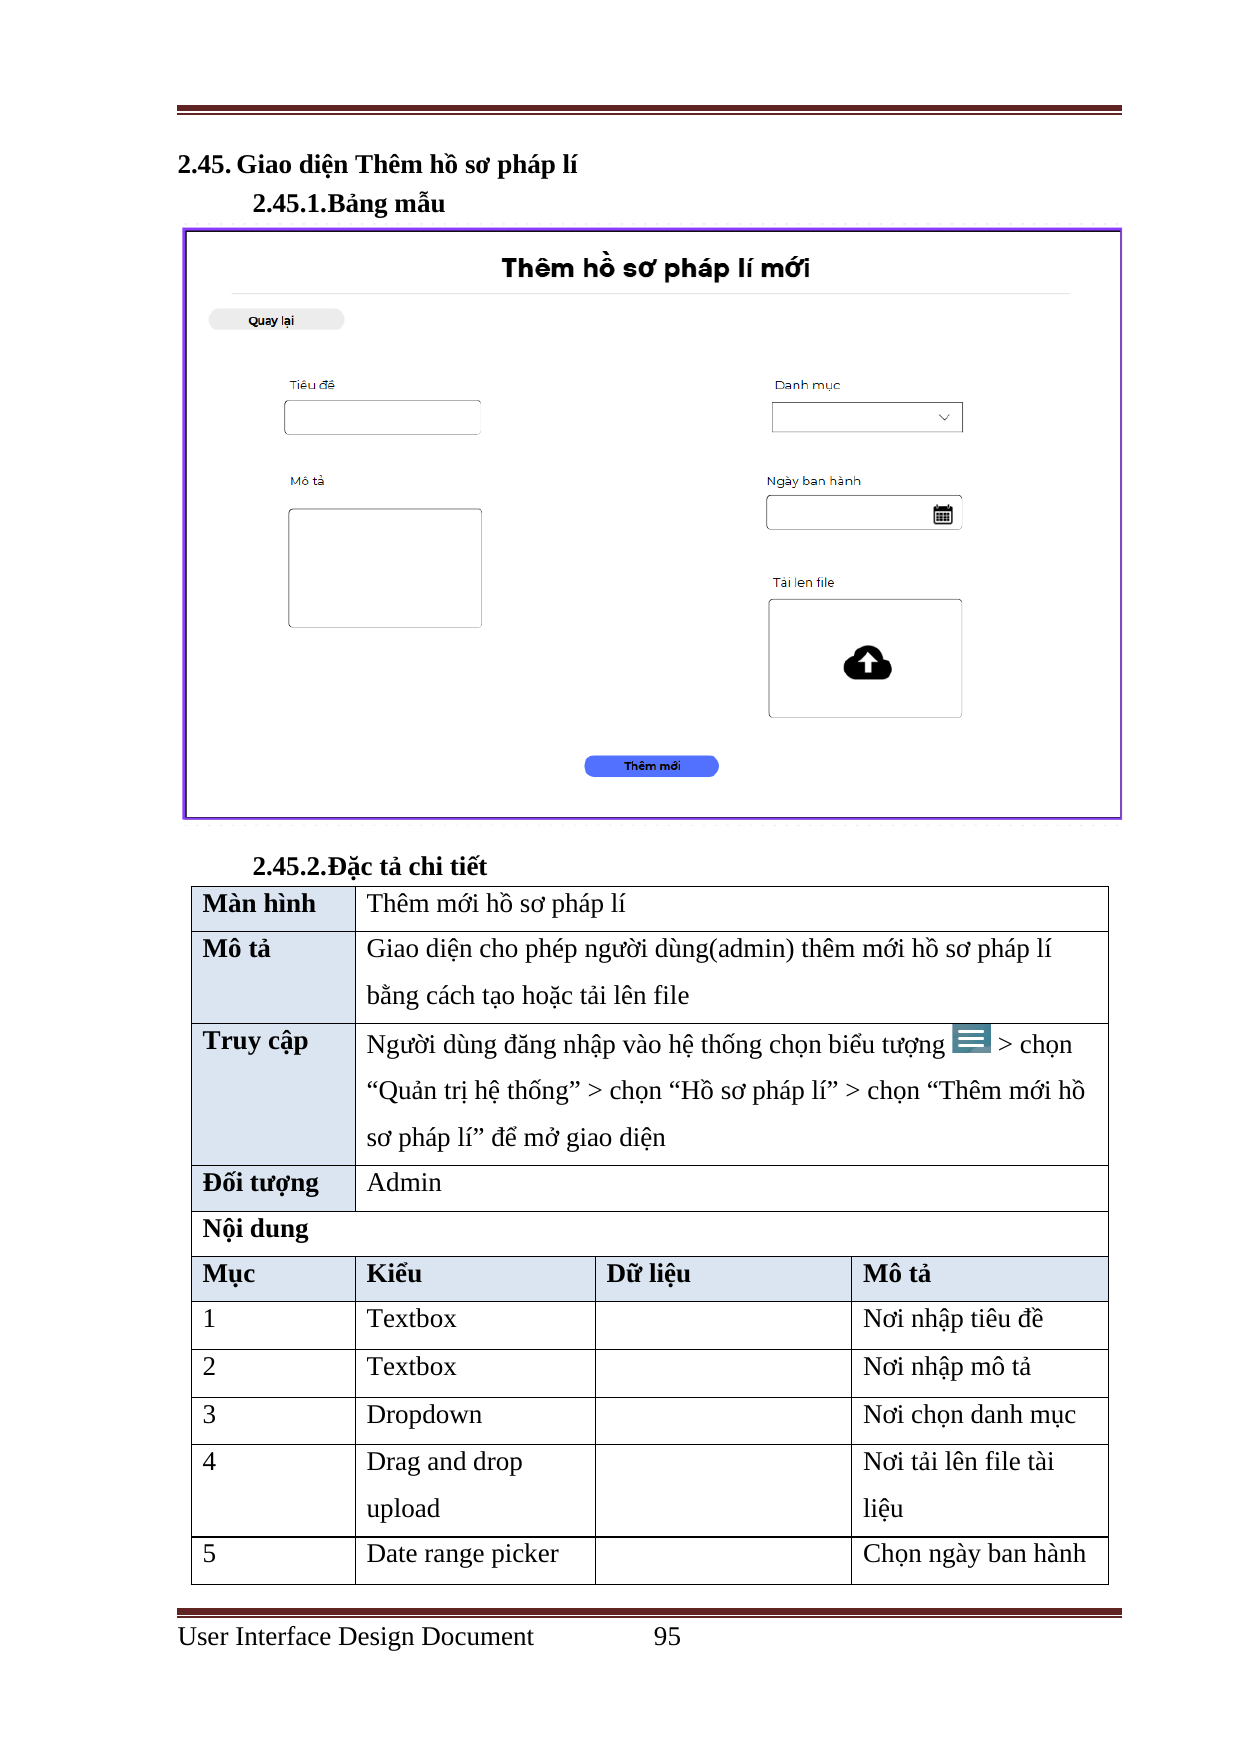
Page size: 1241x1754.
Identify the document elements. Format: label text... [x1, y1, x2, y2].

picture [177, 223, 1123, 826]
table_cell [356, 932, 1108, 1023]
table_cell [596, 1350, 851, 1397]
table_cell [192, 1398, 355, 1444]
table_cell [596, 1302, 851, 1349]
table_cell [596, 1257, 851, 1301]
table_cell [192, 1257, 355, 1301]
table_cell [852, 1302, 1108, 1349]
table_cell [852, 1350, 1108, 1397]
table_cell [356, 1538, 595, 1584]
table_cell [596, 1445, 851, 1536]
subtitle Giao diện Thêm hồ sơ pháp lí [177, 148, 1122, 179]
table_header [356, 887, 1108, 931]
subtitle Đặc tả chi tiết [252, 850, 1122, 881]
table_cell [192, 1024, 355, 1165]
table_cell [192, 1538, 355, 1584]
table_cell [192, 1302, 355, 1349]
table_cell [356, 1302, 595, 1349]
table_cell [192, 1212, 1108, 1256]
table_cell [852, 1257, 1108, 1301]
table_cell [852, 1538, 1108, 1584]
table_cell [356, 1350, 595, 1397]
subtitle Bảng mẫu [252, 188, 1122, 219]
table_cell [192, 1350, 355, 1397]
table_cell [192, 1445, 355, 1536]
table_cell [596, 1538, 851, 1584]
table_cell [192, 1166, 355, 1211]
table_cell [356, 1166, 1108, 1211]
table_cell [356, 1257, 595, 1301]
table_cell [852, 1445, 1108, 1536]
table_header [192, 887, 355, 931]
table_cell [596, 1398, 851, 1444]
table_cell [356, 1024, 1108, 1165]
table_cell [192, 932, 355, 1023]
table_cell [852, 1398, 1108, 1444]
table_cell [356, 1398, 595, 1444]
picture [952, 1024, 991, 1053]
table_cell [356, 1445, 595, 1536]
